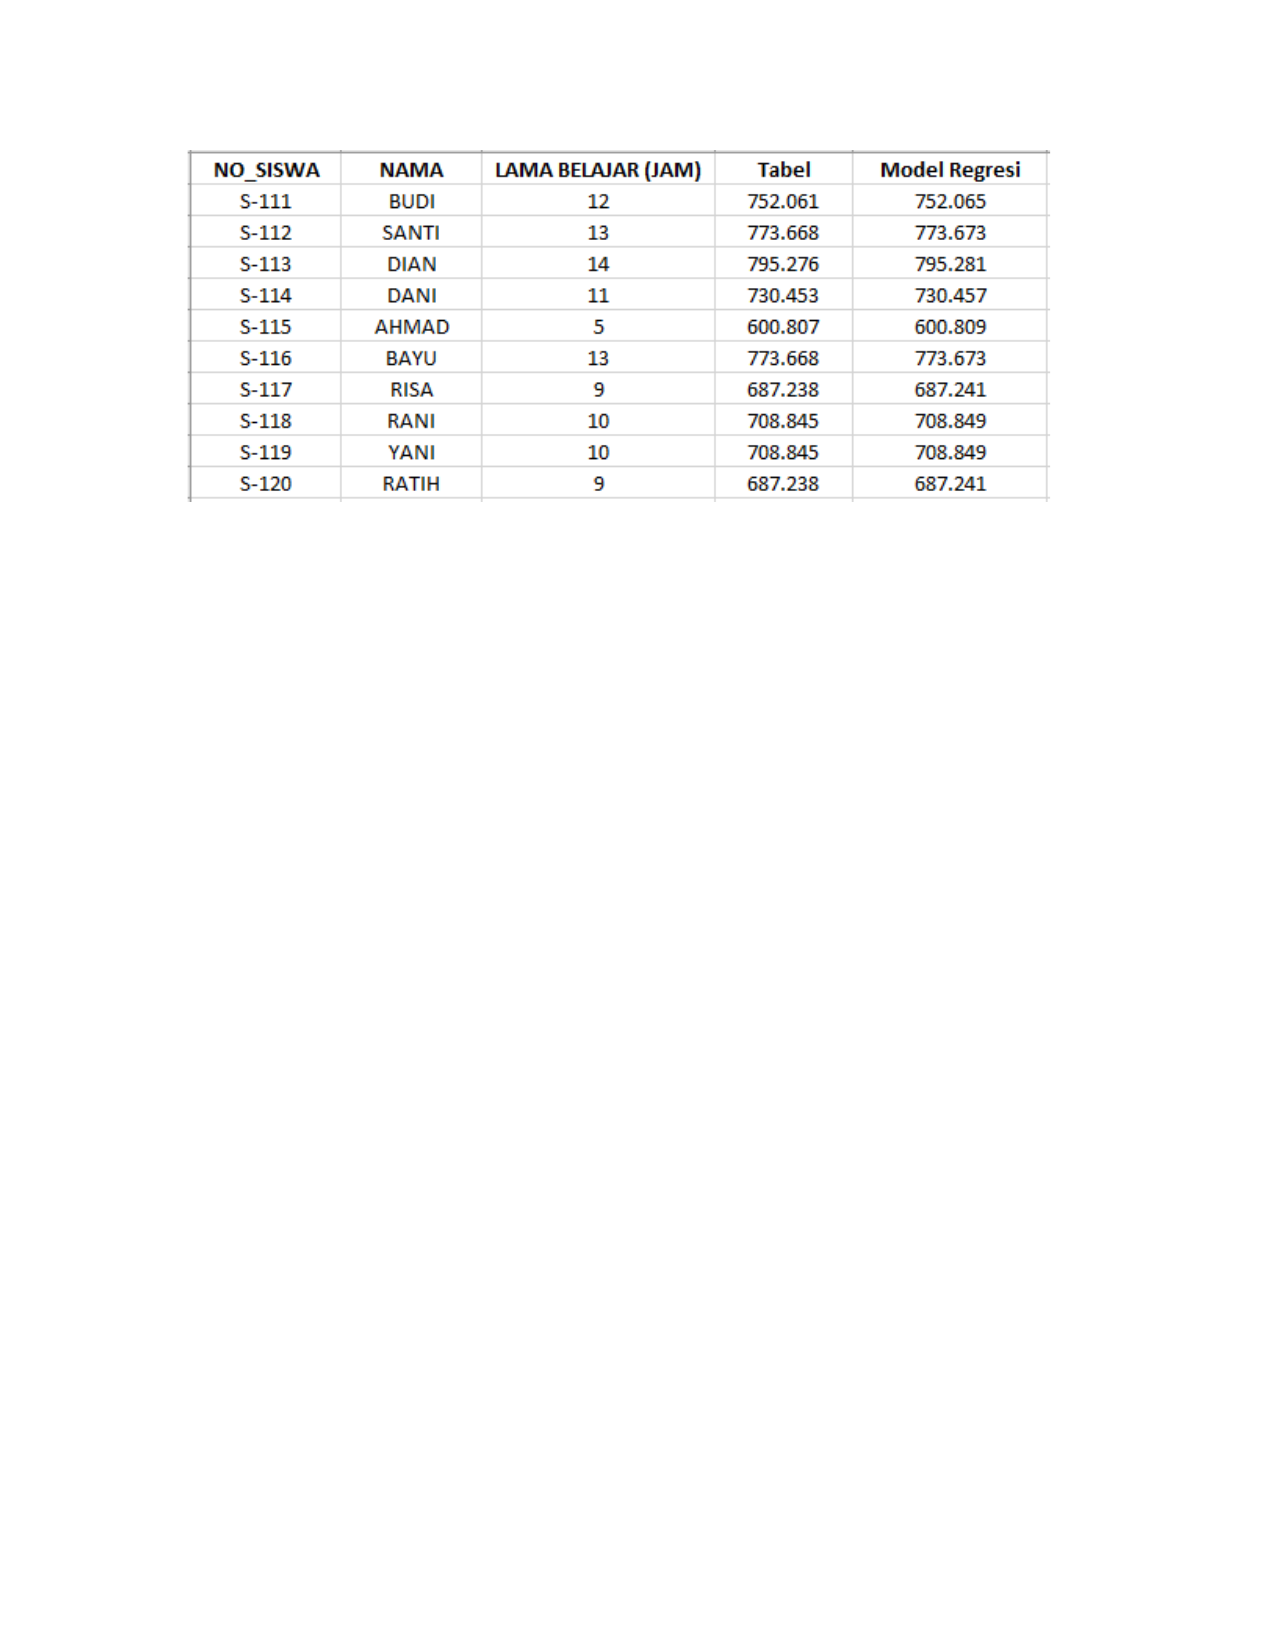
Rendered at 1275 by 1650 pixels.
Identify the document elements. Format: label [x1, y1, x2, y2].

picture [187, 150, 1050, 502]
